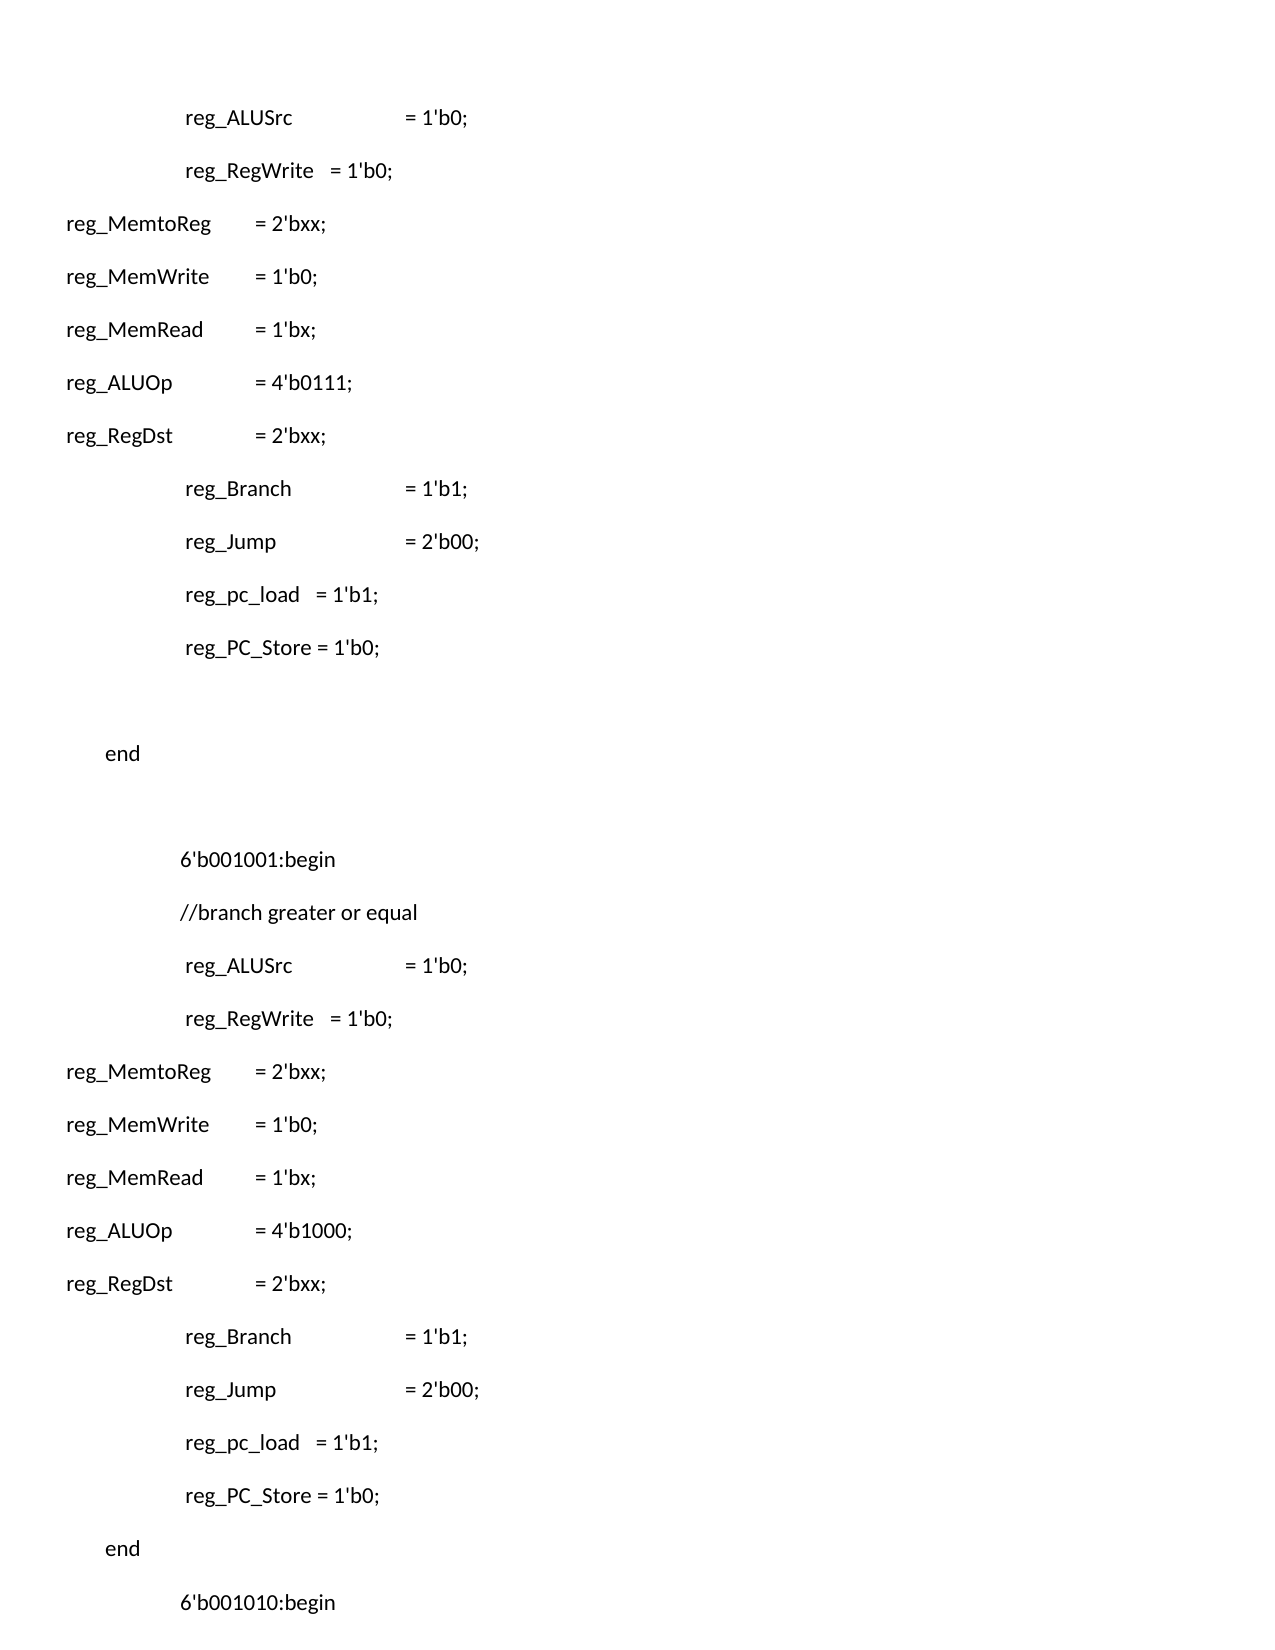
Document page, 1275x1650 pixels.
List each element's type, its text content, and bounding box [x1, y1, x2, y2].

text reg_PC_Store = 1'b0; [30, 1482, 1245, 1509]
text reg_ALUSrc = 1'b0; [30, 103, 1245, 131]
text reg_RegWrite = 1'b0; [30, 1004, 1245, 1032]
text //branch greater or equal [30, 898, 1245, 926]
text 6'b001010:begin [30, 1588, 1245, 1616]
text reg_MemtoReg = 2'bxx; [30, 209, 1245, 237]
text reg_Branch = 1'b1; [30, 474, 1245, 502]
text reg_RegDst = 2'bxx; [30, 421, 1245, 449]
text reg_MemWrite = 1'b0; [30, 1110, 1245, 1138]
text 6'b001001:begin [30, 845, 1245, 873]
text reg_MemRead = 1'bx; [30, 1163, 1245, 1191]
text reg_pc_load = 1'b1; [30, 580, 1245, 608]
text end [30, 1534, 1245, 1563]
text reg_MemRead = 1'bx; [30, 315, 1245, 343]
text reg_PC_Store = 1'b0; [30, 633, 1245, 661]
text reg_Branch = 1'b1; [30, 1322, 1245, 1351]
text end [30, 739, 1245, 767]
text reg_MemWrite = 1'b0; [30, 262, 1245, 290]
text reg_Jump = 2'b00; [30, 527, 1245, 555]
text reg_ALUOp = 4'b0111; [30, 368, 1245, 396]
text reg_RegWrite = 1'b0; [30, 156, 1245, 184]
text reg_Jump = 2'b00; [30, 1376, 1245, 1403]
text reg_RegDst = 2'bxx; [30, 1269, 1245, 1297]
text reg_pc_load = 1'b1; [30, 1428, 1245, 1457]
text reg_ALUSrc = 1'b0; [30, 951, 1245, 979]
text reg_MemtoReg = 2'bxx; [30, 1057, 1245, 1085]
text reg_ALUOp = 4'b1000; [30, 1216, 1245, 1244]
